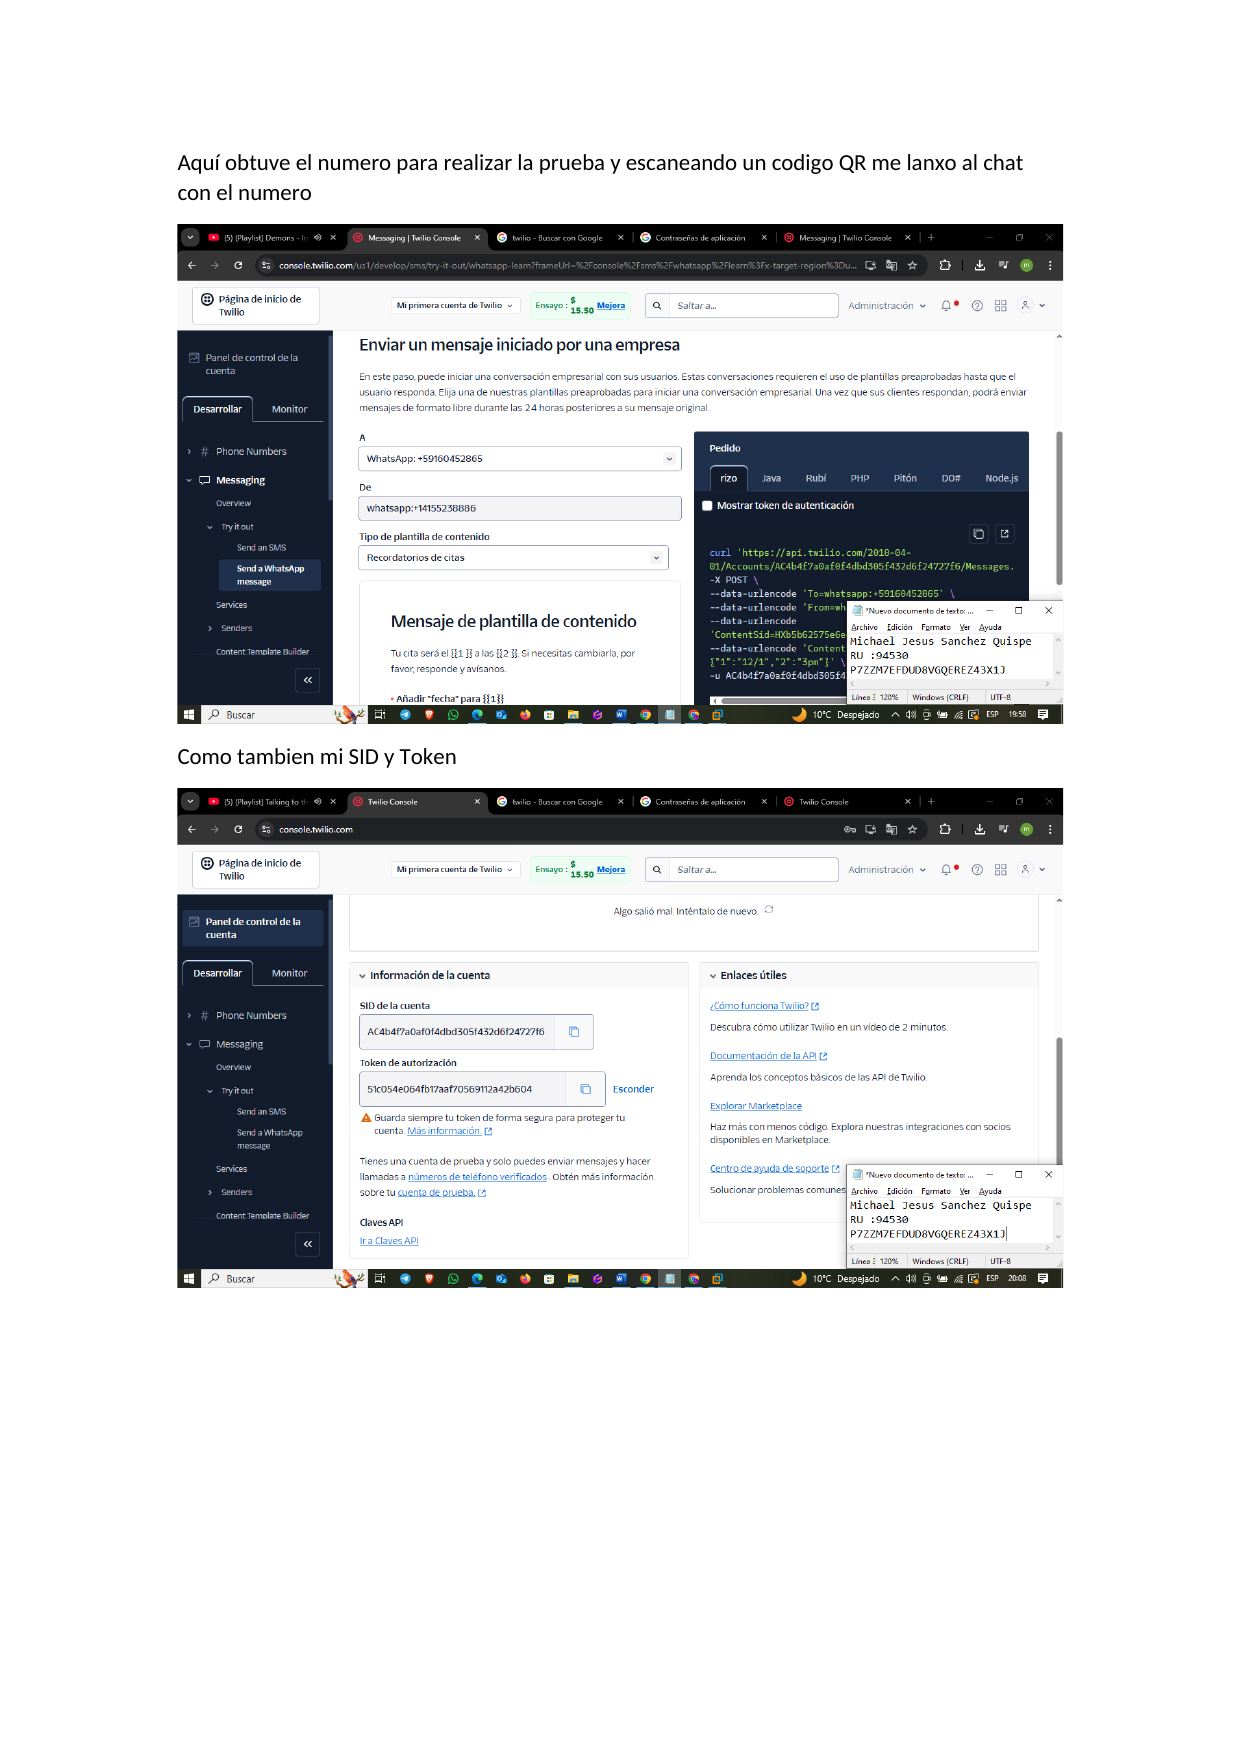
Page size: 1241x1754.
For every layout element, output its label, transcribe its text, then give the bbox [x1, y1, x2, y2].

picture [177, 788, 1064, 1288]
text Como tambien mi SID y Token [177, 742, 1063, 770]
picture [177, 224, 1064, 724]
text Aquí obtuve el numero para realizar la prueba y escaneando un codigo QR me lanxo al chat con el numero [177, 148, 1063, 206]
